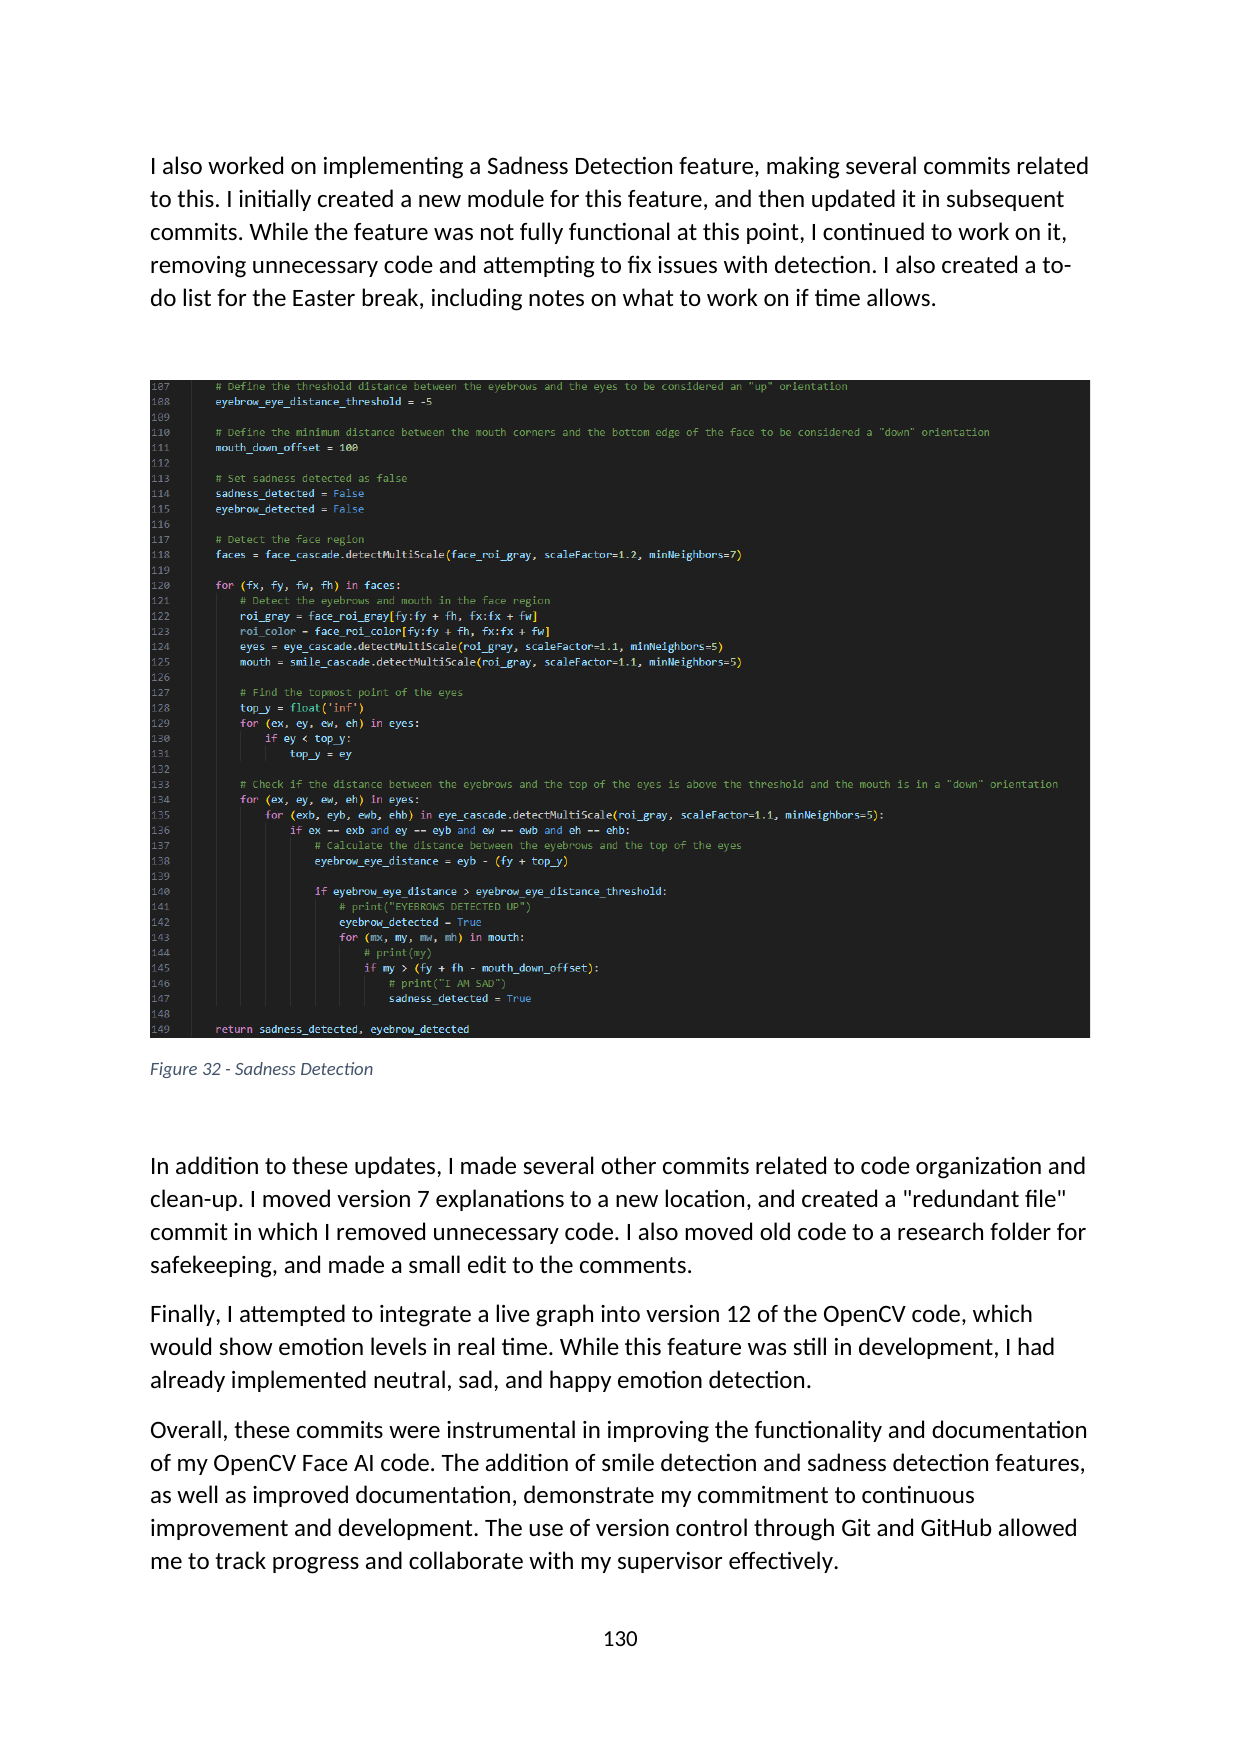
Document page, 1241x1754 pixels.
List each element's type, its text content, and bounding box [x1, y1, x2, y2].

text Overall, these commits were instrumental in improving the functionality and documentation of my OpenCV Face AI code. The addition of smile detection and sadness detection features, as well as improved documentation, demonstrate my commitment to continuous improvement and development. The use of version control through Git and GitHub allowed me to track progress and collaborate with my supervisor effectively. [150, 1414, 1090, 1576]
text I also worked on implementing a Sadness Detection feature, making several commits related to this. I initially created a new module for this feature, and then updated it in subsequent commits. While the feature was not fully functional at this point, I continued to work on it, removing unnecessary code and attempting to fix issues with detection. I also created a to-do list for the Easter break, including notes on what to work on if time allows. [150, 150, 1090, 312]
text In addition to these updates, I made several other commits related to code organization and clean-up. I moved version 7 explanations to a new location, and created a "redundant file" commit in which I removed unnecessary code. I also moved old code to a research folder for safekeeping, and made a small edit to the comments. [150, 1150, 1090, 1279]
text Finally, I attempted to integrate a live graph into version 12 of the OpenCV code, which would show emotion levels in real time. While this feature was still in development, I had already implemented neutral, sad, and happy emotion detection. [150, 1298, 1090, 1395]
picture [150, 380, 1091, 1038]
